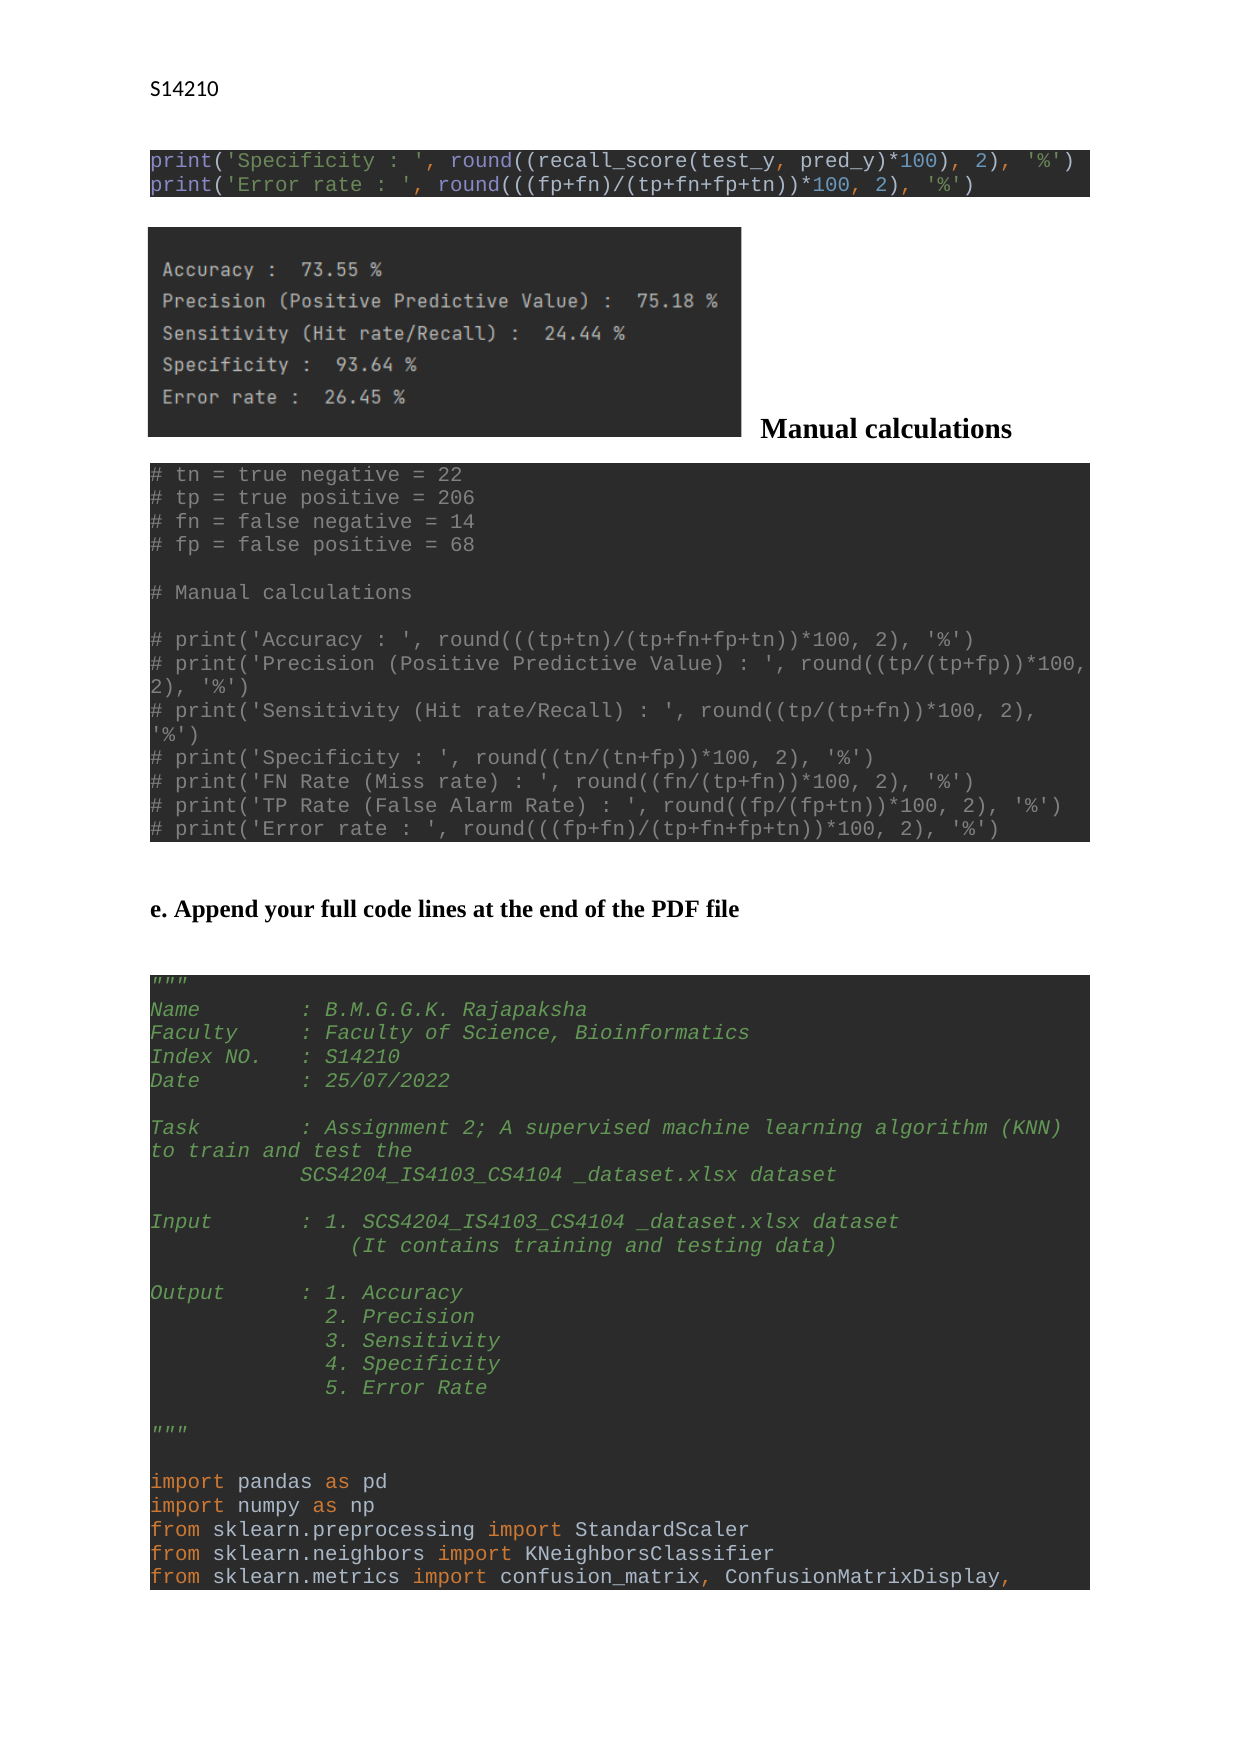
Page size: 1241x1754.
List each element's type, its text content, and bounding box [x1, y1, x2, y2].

text # tn = true negative = 22 # tp = true positive = 206 # fn = false negative = 14 # fp = false positive = 68 # Manual calculations # print('Accuracy : ', round(((tp+tn)/(tp+fn+fp+tn))*100, 2), '%') # print('Precision (Positive Predictive Value) : ', round((tp/(tp+fp))*100, 2), '%') # print('Sensitivity (Hit rate/Recall) : ', round((tp/(tp+fn))*100, 2), '%') # print('Specificity : ', round((tn/(tn+fp))*100, 2), '%') # print('FN Rate (Miss rate) : ', round((fn/(tp+fn))*100, 2), '%') # print('TP Rate (False Alarm Rate) : ', round((fp/(fp+tn))*100, 2), '%') # print('Error rate : ', round(((fp+fn)/(tp+fn+fp+tn))*100, 2), '%') [150, 463, 1090, 842]
text e. Append your full code lines at the end of the PDF file [150, 894, 1090, 923]
picture [147, 227, 742, 437]
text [150, 975, 1090, 1590]
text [150, 150, 1090, 197]
text Manual calculations [150, 411, 1090, 445]
